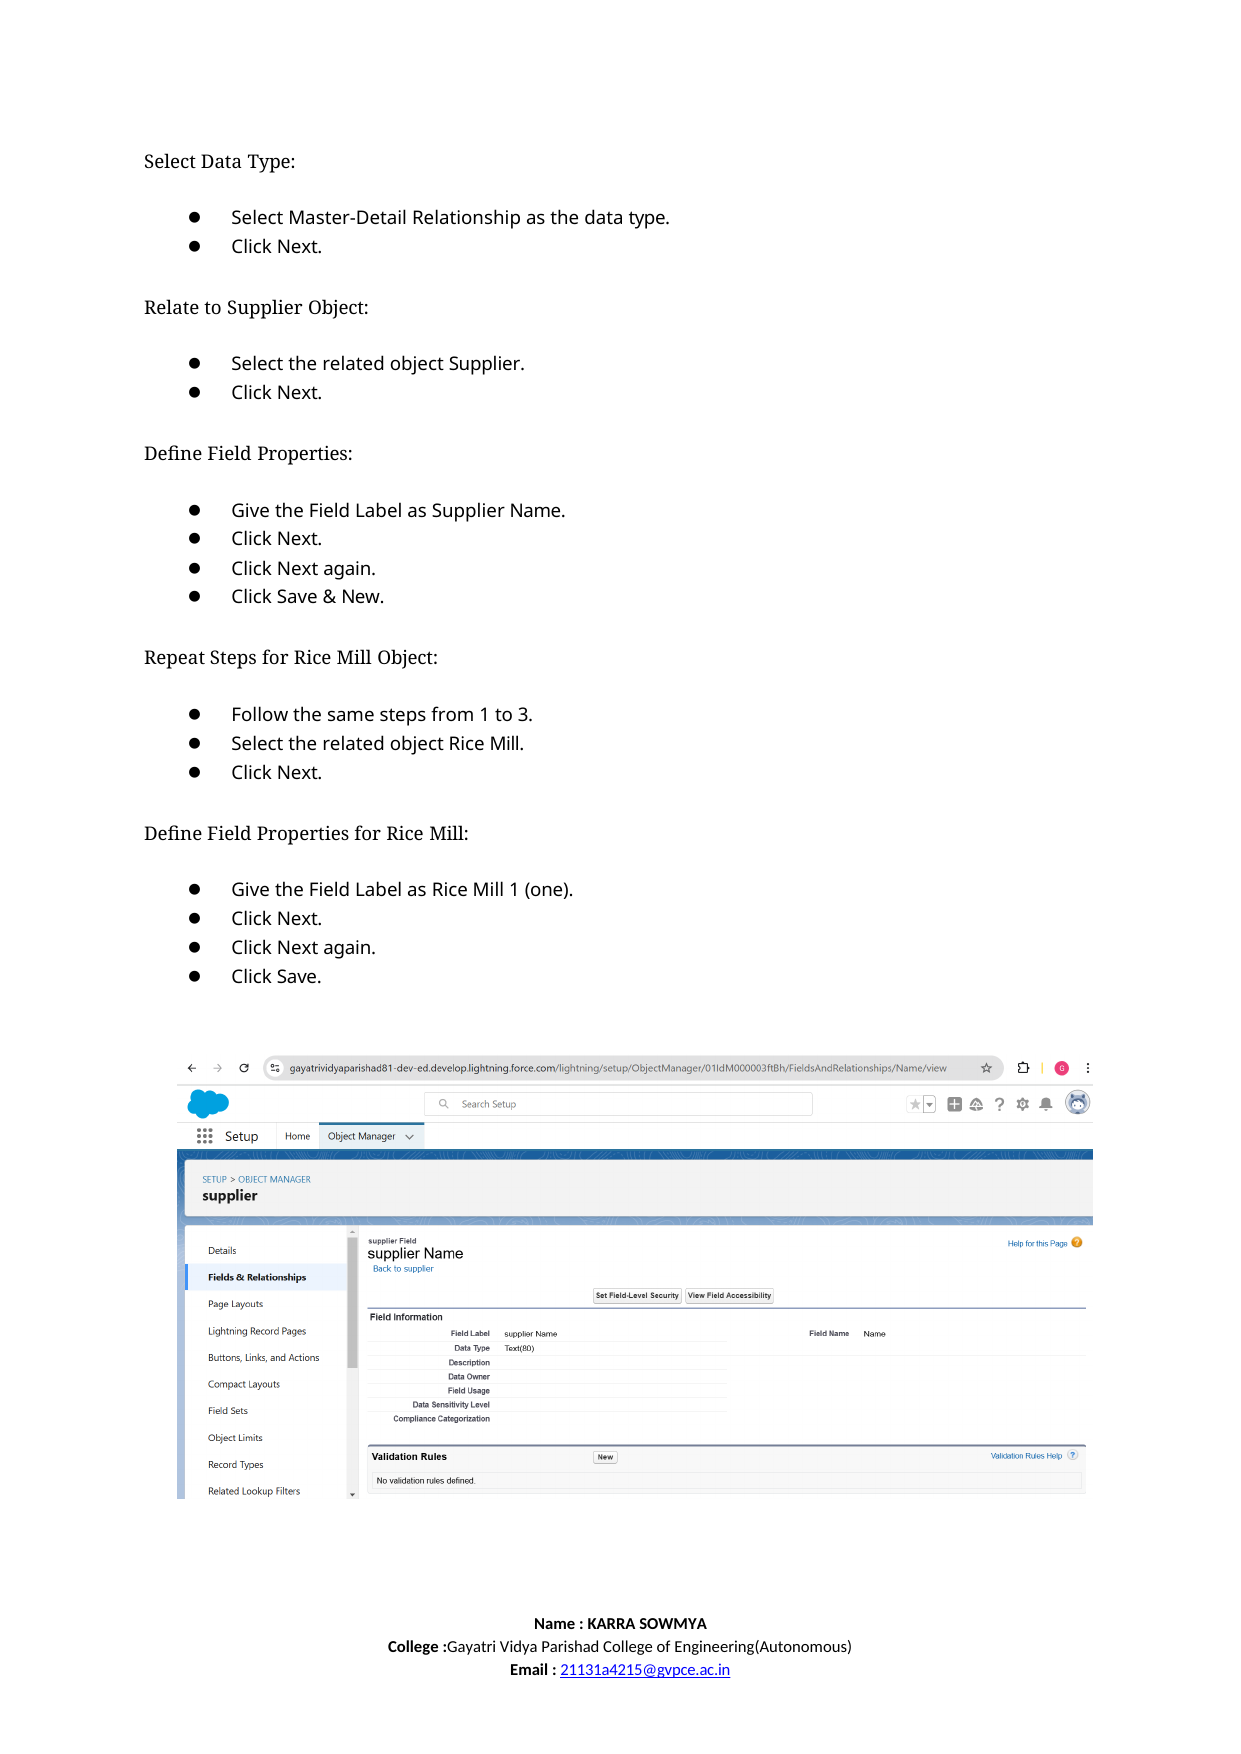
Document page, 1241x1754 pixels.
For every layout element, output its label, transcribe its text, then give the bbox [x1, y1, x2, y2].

text Relate to Supplier Object: [144, 294, 1093, 320]
list Select Master-Detail Relationship as the data type. [187, 204, 1093, 230]
list Click Next again. [187, 934, 1093, 959]
list Click Save & New. [187, 584, 1093, 609]
text Define Field Properties: [144, 441, 1093, 466]
list Click Next. [187, 379, 1093, 405]
list Follow the same steps from 1 to 3. [187, 701, 1093, 727]
text Repeat Steps for Rice Mill Object: [144, 645, 1093, 670]
list Click Next. [187, 526, 1093, 551]
list Select the related object Supplier. [187, 351, 1093, 376]
picture [177, 1054, 1093, 1499]
list Click Next. [187, 233, 1093, 259]
text Define Field Properties for Rice Mill: [144, 820, 1093, 845]
text Select Data Type: [144, 148, 1093, 174]
list Click Next again. [187, 555, 1093, 580]
list Give the Field Label as Supplier Name. [187, 497, 1093, 522]
list Click Save. [187, 963, 1093, 988]
list Click Next. [187, 905, 1093, 931]
list Give the Field Label as Rice Mill 1 (one). [187, 876, 1093, 902]
list Click Next. [187, 759, 1093, 784]
list Select the related object Rice Mill. [187, 730, 1093, 755]
